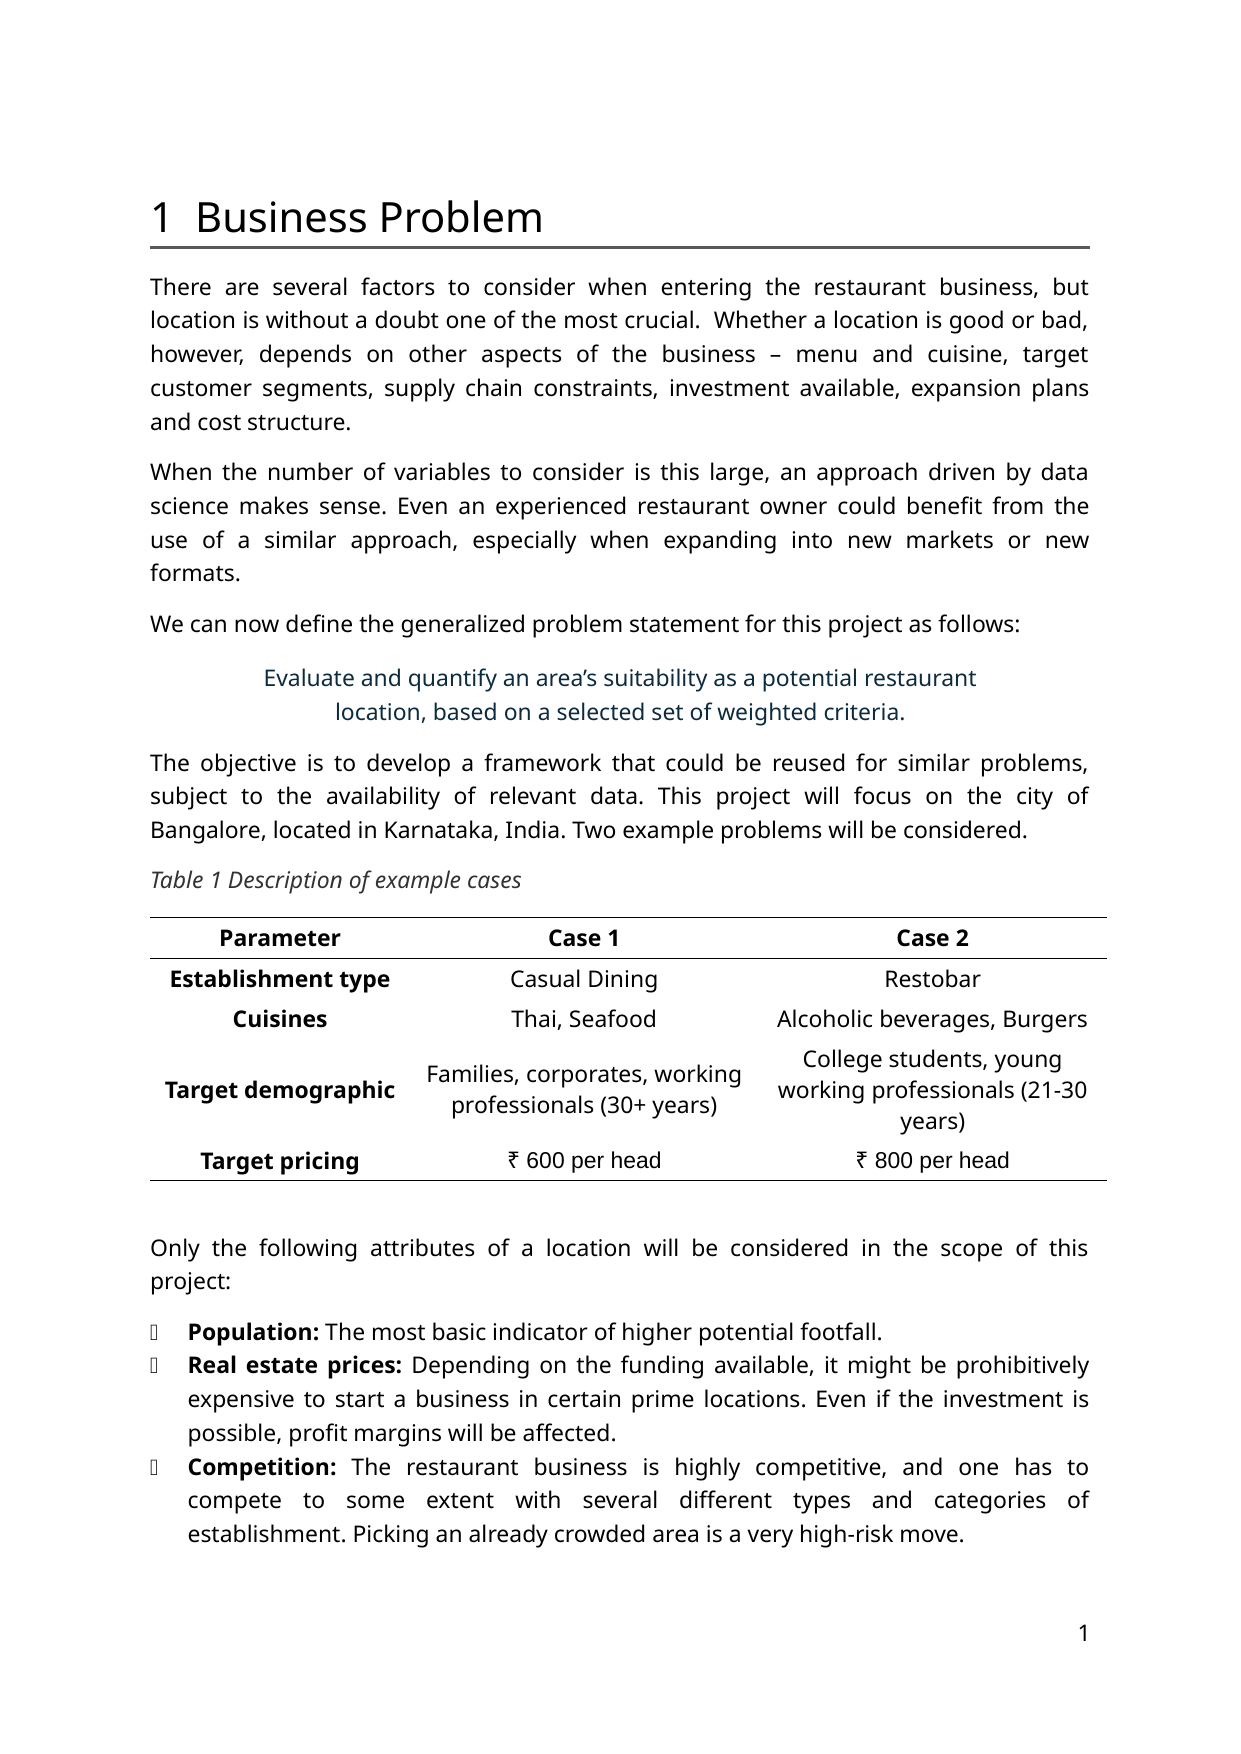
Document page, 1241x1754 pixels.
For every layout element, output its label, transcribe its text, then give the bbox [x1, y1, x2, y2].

table_cell ₹ 600 per head [410, 1140, 758, 1180]
list Real estate prices: Depending on the funding available, it might be prohibitively expensive to start a business in certain prime locations. Even if the investment is possible, profit margins will be affected. [150, 1349, 1090, 1448]
subtitle Business Problem [150, 187, 1090, 246]
table_cell Casual Dining [410, 959, 758, 999]
text The objective is to develop a framework that could be reused for similar problems, subject to the availability of relevant data. This project will focus on the city of Bangalore, located in Karnataka, India. Two example problems will be considered. [150, 746, 1090, 845]
text Only the following attributes of a location will be considered in the scope of this project: [150, 1231, 1090, 1296]
text Evaluate and quantify an area’s suitability as a potential restaurant location, based on a selected set of weighted criteria. [240, 662, 1000, 727]
table_cell Cuisines [150, 999, 410, 1038]
table_cell College students, young working professionals (21-30 years) [758, 1038, 1107, 1140]
text When the number of variables to consider is this large, an approach driven by data science makes sense. Even an experienced restaurant owner could benefit from the use of a similar approach, especially when expanding into new markets or new formats. [150, 456, 1090, 588]
list Competition: The restaurant business is highly competitive, and one has to compete to some extent with several different types and categories of establishment. Picking an already crowded area is a very high-risk move. [150, 1451, 1090, 1549]
table_header Case 2 [758, 918, 1107, 958]
table_cell Thai, Seafood [410, 999, 758, 1038]
table_header Case 1 [410, 918, 758, 958]
text There are several factors to consider when entering the restaurant business, but location is without a doubt one of the most crucial. Whether a location is good or bad, however, depends on other aspects of the business – menu and cuisine, target customer segments, supply chain constraints, investment available, expansion plans and cost structure. [150, 271, 1090, 437]
table_cell Establishment type [150, 959, 410, 999]
table_cell Restobar [758, 959, 1107, 999]
table_cell Target pricing [150, 1140, 410, 1180]
text We can now define the generalized problem statement for this project as follows: [150, 608, 1090, 639]
table_header Parameter [150, 918, 410, 958]
text Table 1 Description of example cases [150, 864, 1090, 896]
table_cell Alcoholic beverages, Burgers [758, 999, 1107, 1038]
list Population: The most basic indicator of higher potential footfall. [150, 1316, 1090, 1347]
table_cell Target demographic [150, 1038, 410, 1140]
table_cell Families, corporates, working professionals (30+ years) [410, 1038, 758, 1140]
table_cell ₹ 800 per head [758, 1140, 1107, 1180]
